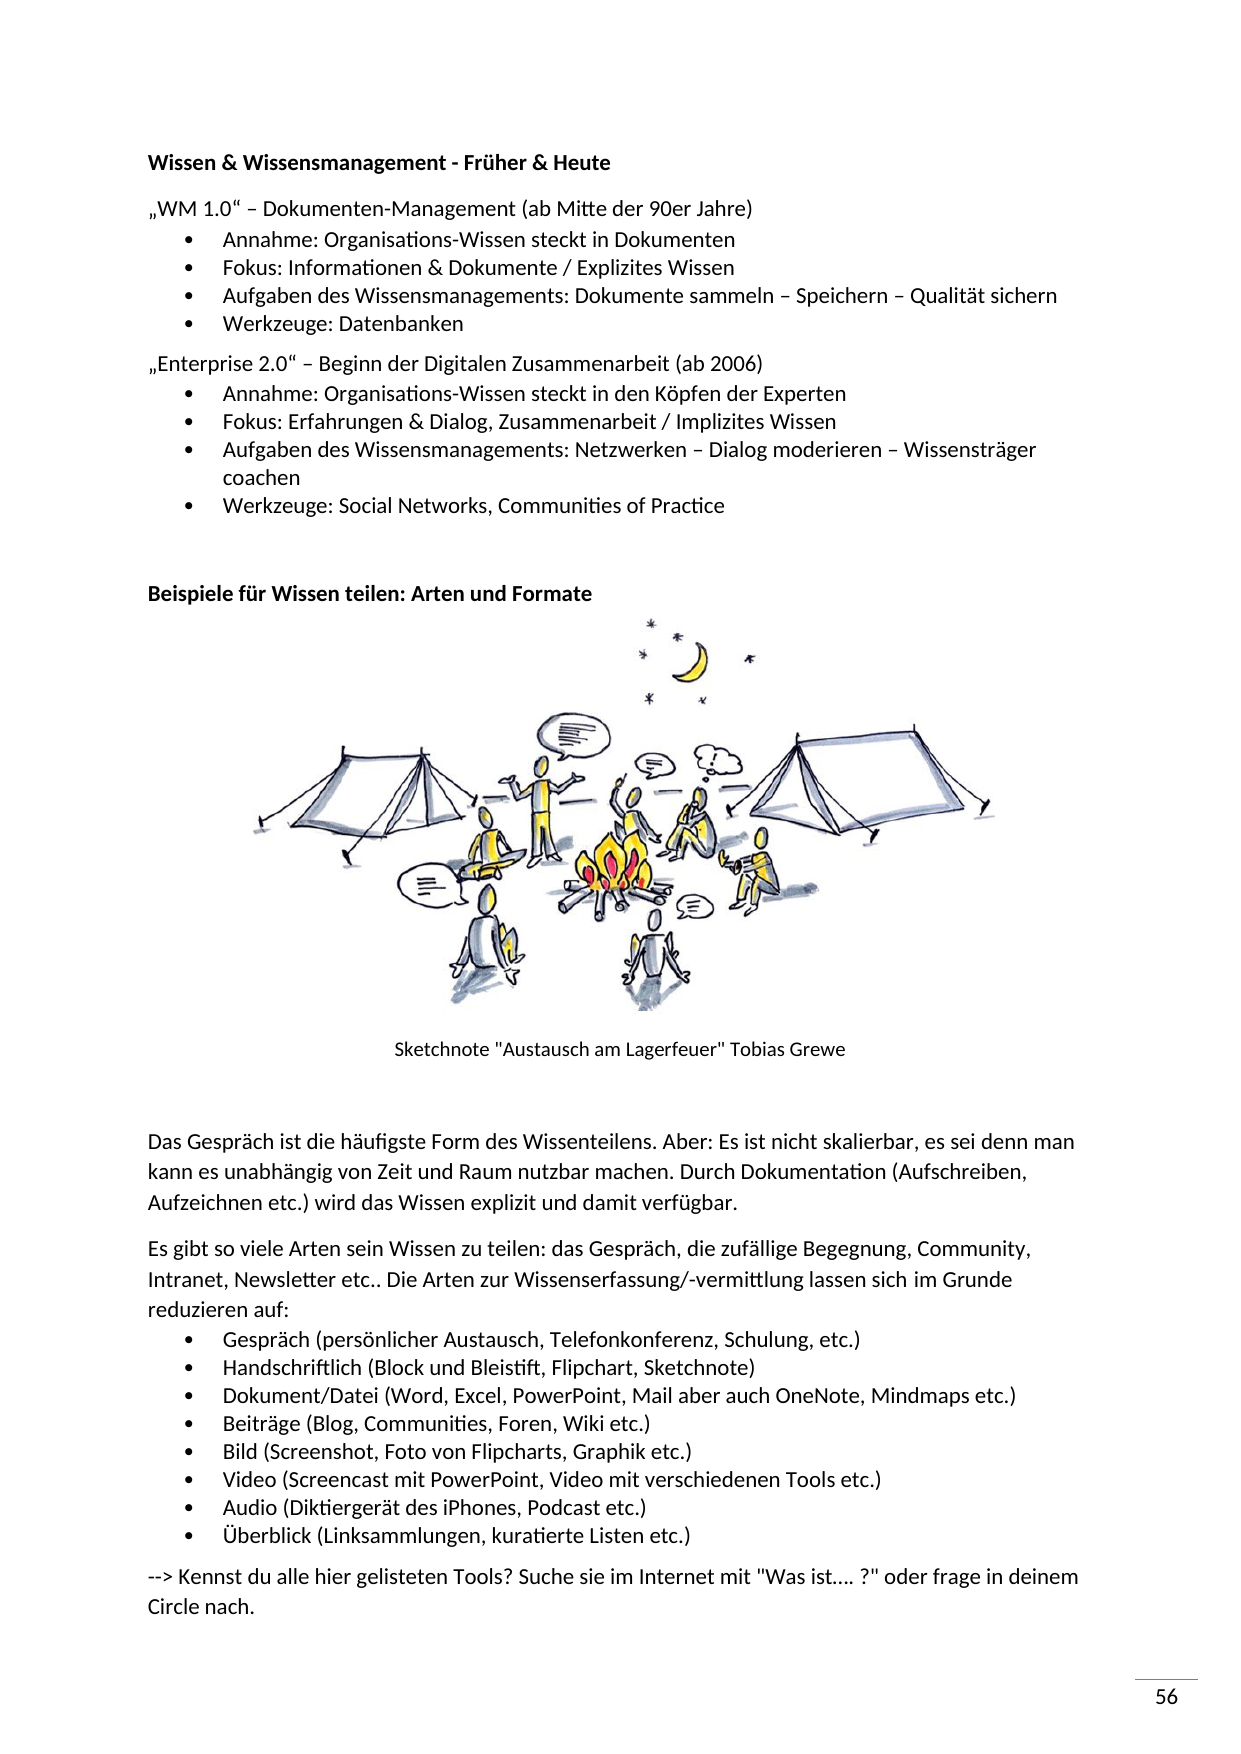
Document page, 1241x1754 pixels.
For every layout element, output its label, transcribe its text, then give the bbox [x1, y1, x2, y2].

text Beispiele für Wissen teilen: Arten und Formate [148, 579, 1093, 607]
text „Enterprise 2.0“ – Beginn der Digitalen Zusammenarbeit (ab 2006) [148, 349, 1093, 377]
list Bild (Screenshot, Foto von Flipcharts, Graphik etc.) [185, 1437, 1093, 1465]
list Fokus: Informationen & Dokumente / Explizites Wissen [185, 253, 1093, 281]
list Überblick (Linksammlungen, kuratierte Listen etc.) [185, 1521, 1093, 1549]
text „WM 1.0“ – Dokumenten-Management (ab Mitte der 90er Jahre) [148, 194, 1093, 222]
list Dokument/Datei (Word, Excel, PowerPoint, Mail aber auch OneNote, Mindmaps etc.) [185, 1381, 1093, 1409]
list Handschriftlich (Block und Bleistift, Flipchart, Sketchnote) [185, 1353, 1093, 1381]
list Annahme: Organisations-Wissen steckt in den Köpfen der Experten [185, 379, 1093, 407]
text Das Gespräch ist die häufigste Form des Wissenteilens. Aber: Es ist nicht skalierbar, es sei denn man kann es unabhängig von Zeit und Raum nutzbar machen. Durch Dokumentation (Aufschreiben, Aufzeichnen etc.) wird das Wissen explizit und damit verfügbar. [148, 1127, 1093, 1216]
list Aufgaben des Wissensmanagements: Dokumente sammeln – Speichern – Qualität sichern [185, 281, 1093, 309]
text Es gibt so viele Arten sein Wissen zu teilen: das Gespräch, die zufällige Begegnung, Community, Intranet, Newsletter etc.. Die Arten zur Wissenserfassung/-vermittlung lassen sich im Grunde reduzieren auf: [148, 1234, 1093, 1323]
picture [245, 618, 995, 1016]
list Fokus: Erfahrungen & Dialog, Zusammenarbeit / Implizites Wissen [185, 407, 1093, 436]
list Annahme: Organisations-Wissen steckt in Dokumenten [185, 225, 1093, 253]
list Audio (Diktiergerät des iPhones, Podcast etc.) [185, 1493, 1093, 1521]
list Aufgaben des Wissensmanagements: Netzwerken – Dialog moderieren – Wissensträger coachen [185, 436, 1093, 492]
text Wissen & Wissensmanagement - Früher & Heute [148, 148, 1093, 176]
list Beiträge (Blog, Communities, Foren, Wiki etc.) [185, 1409, 1093, 1437]
list Werkzeuge: Social Networks, Communities of Practice [185, 492, 1093, 519]
list Video (Screencast mit PowerPoint, Video mit verschiedenen Tools etc.) [185, 1465, 1093, 1493]
list Werkzeuge: Datenbanken [185, 309, 1093, 337]
text --> Kennst du alle hier gelisteten Tools? Suche sie im Internet mit "Was ist…. ?" oder frage in deinem Circle nach. [148, 1562, 1093, 1620]
list Gespräch (persönlicher Austausch, Telefonkonferenz, Schulung, etc.) [185, 1325, 1093, 1353]
